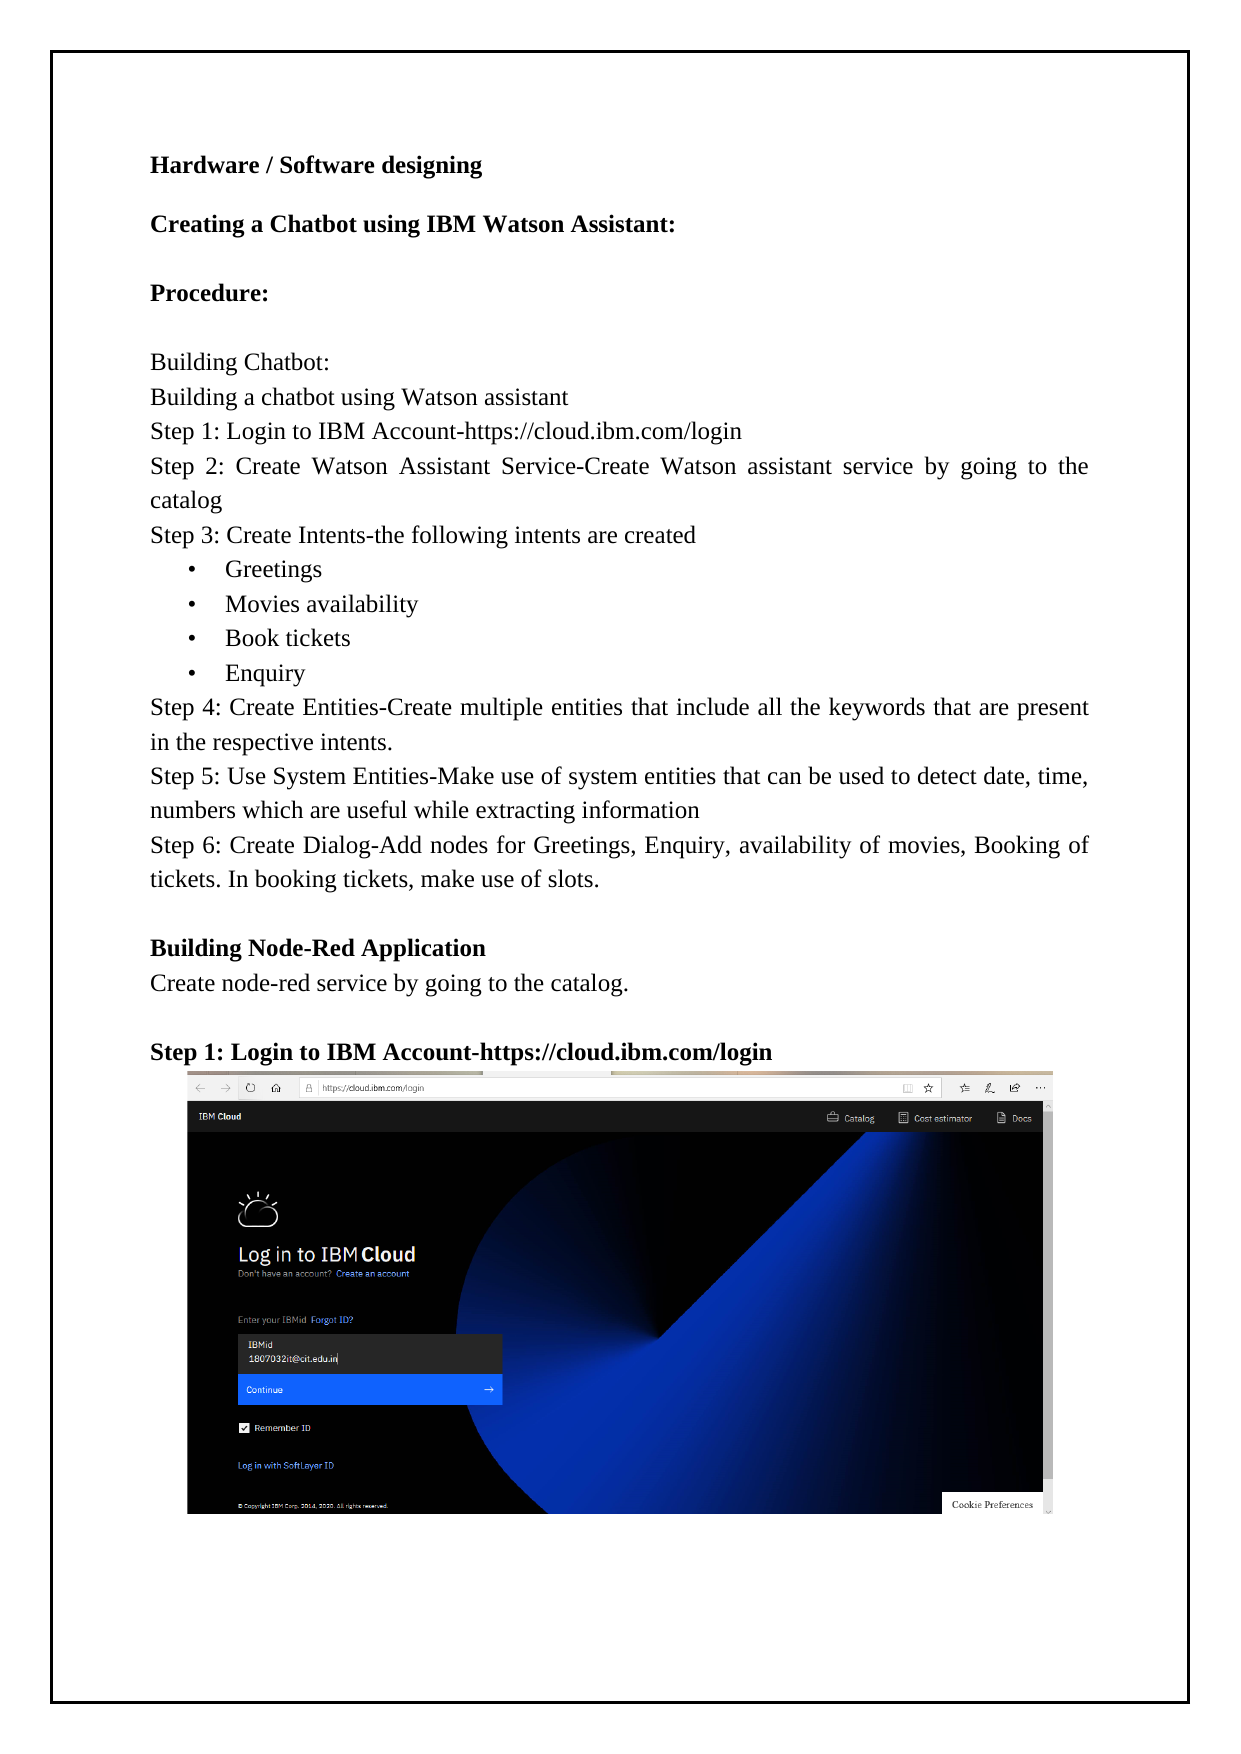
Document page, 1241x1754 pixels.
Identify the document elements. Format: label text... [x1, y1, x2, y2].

text Step 4: Create Entities-Create multiple entities that include all the keywords that are present in the respective intents. [150, 692, 1090, 755]
text Step 6: Create Dialog-Add nodes for Greetings, Enquiry, availability of movies, Booking of tickets. In booking tickets, make use of slots. [150, 830, 1090, 893]
text Step 1: Login to IBM Account-https://cloud.ibm.com/login [150, 1037, 1090, 1066]
picture [187, 1071, 1053, 1514]
list Greetings [187, 554, 1090, 583]
text Building Chatbot: [150, 347, 1090, 376]
text Create node-red service by going to the catalog. [150, 968, 1090, 997]
text Step 5: Use System Entities-Make use of system entities that can be used to detect date, time, numbers which are useful while extracting information [150, 761, 1090, 824]
text Step 2: Create Watson Assistant Service-Create Watson assistant service by going to the catalog [150, 451, 1090, 514]
text Creating a Chatbot using IBM Watson Assistant: [150, 209, 1090, 238]
text Step 1: Login to IBM Account-https://cloud.ibm.com/login [150, 416, 1090, 445]
text Building Node-Red Application [150, 933, 1090, 962]
list Movies availability [187, 589, 1090, 617]
text Step 3: Create Intents-the following intents are created [150, 520, 1090, 548]
text Procedure: [150, 278, 1090, 307]
text Hardware / Software designing [150, 150, 1090, 179]
list Book tickets [187, 623, 1090, 652]
text Building a chatbot using Watson assistant [150, 382, 1090, 411]
list Enquiry [187, 658, 1090, 686]
